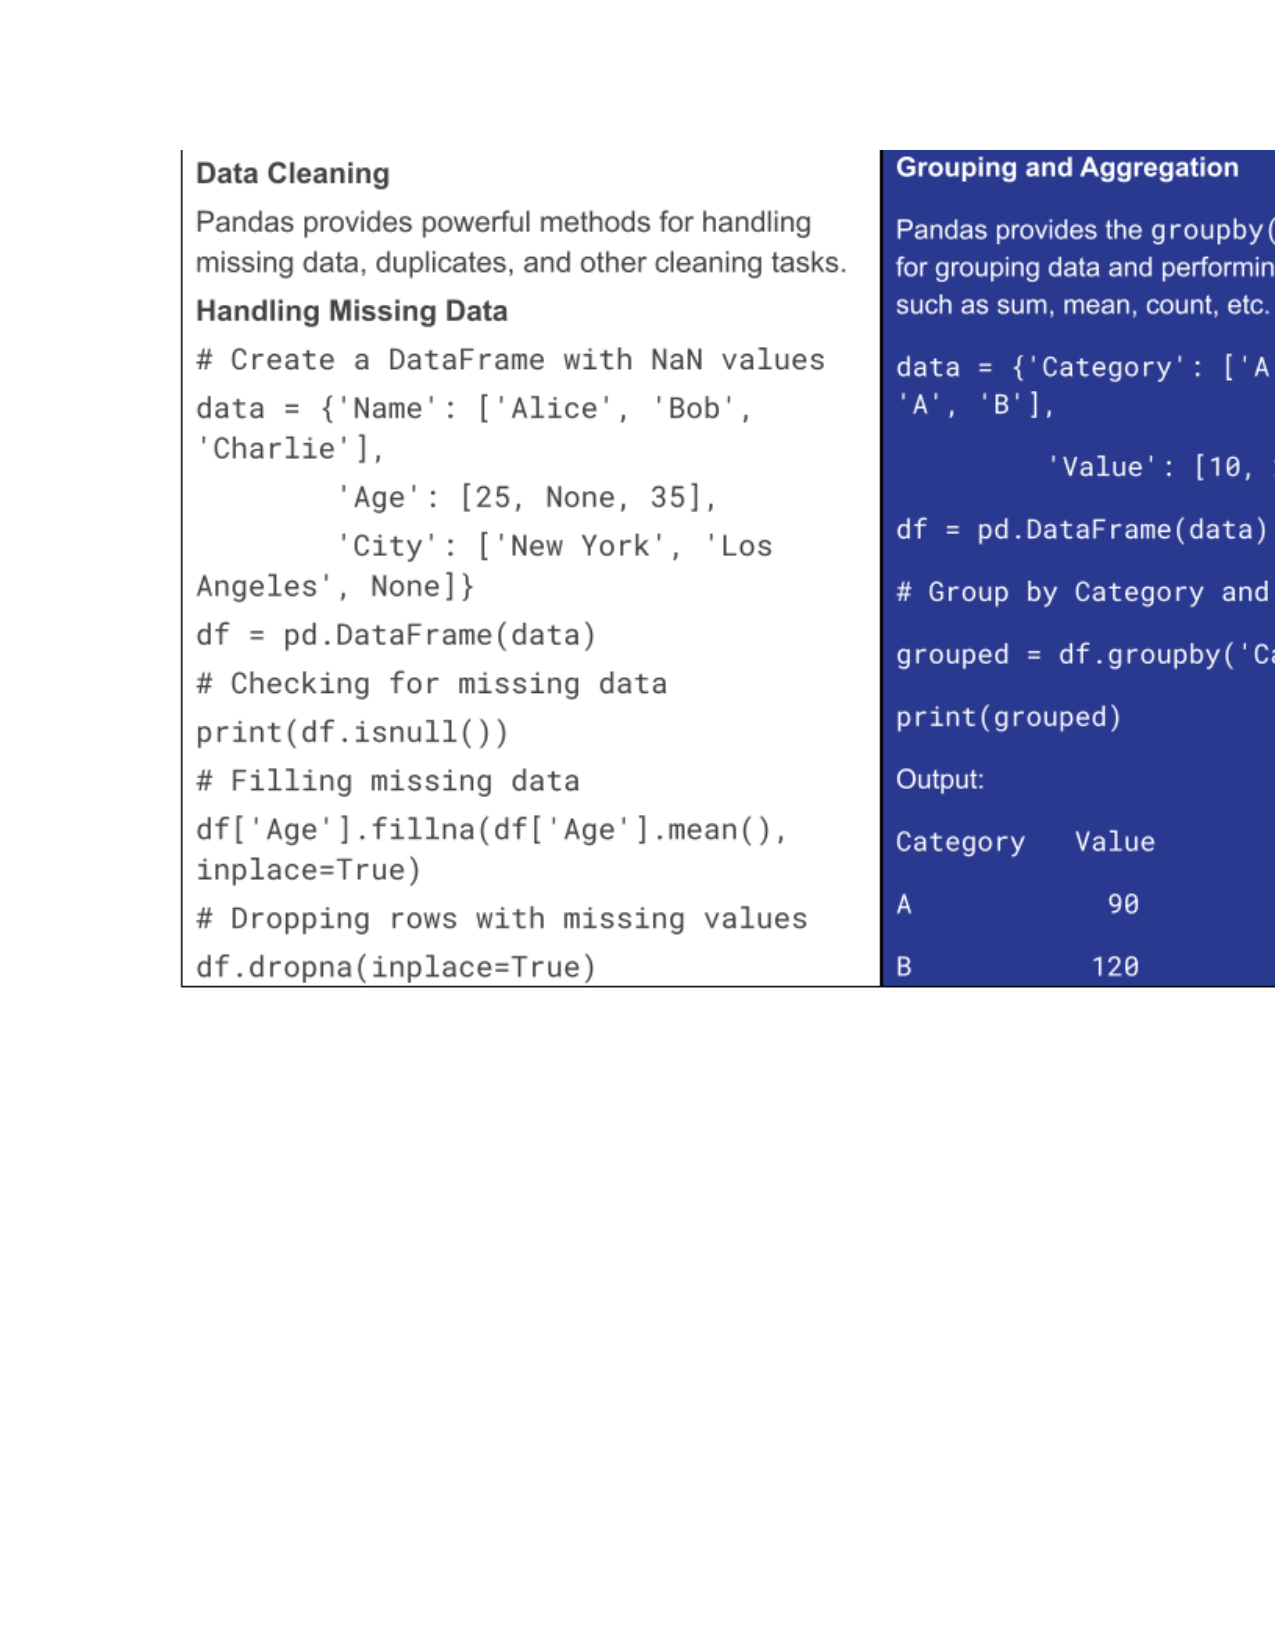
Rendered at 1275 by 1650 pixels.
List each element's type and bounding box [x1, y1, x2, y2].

picture [150, 150, 1275, 994]
